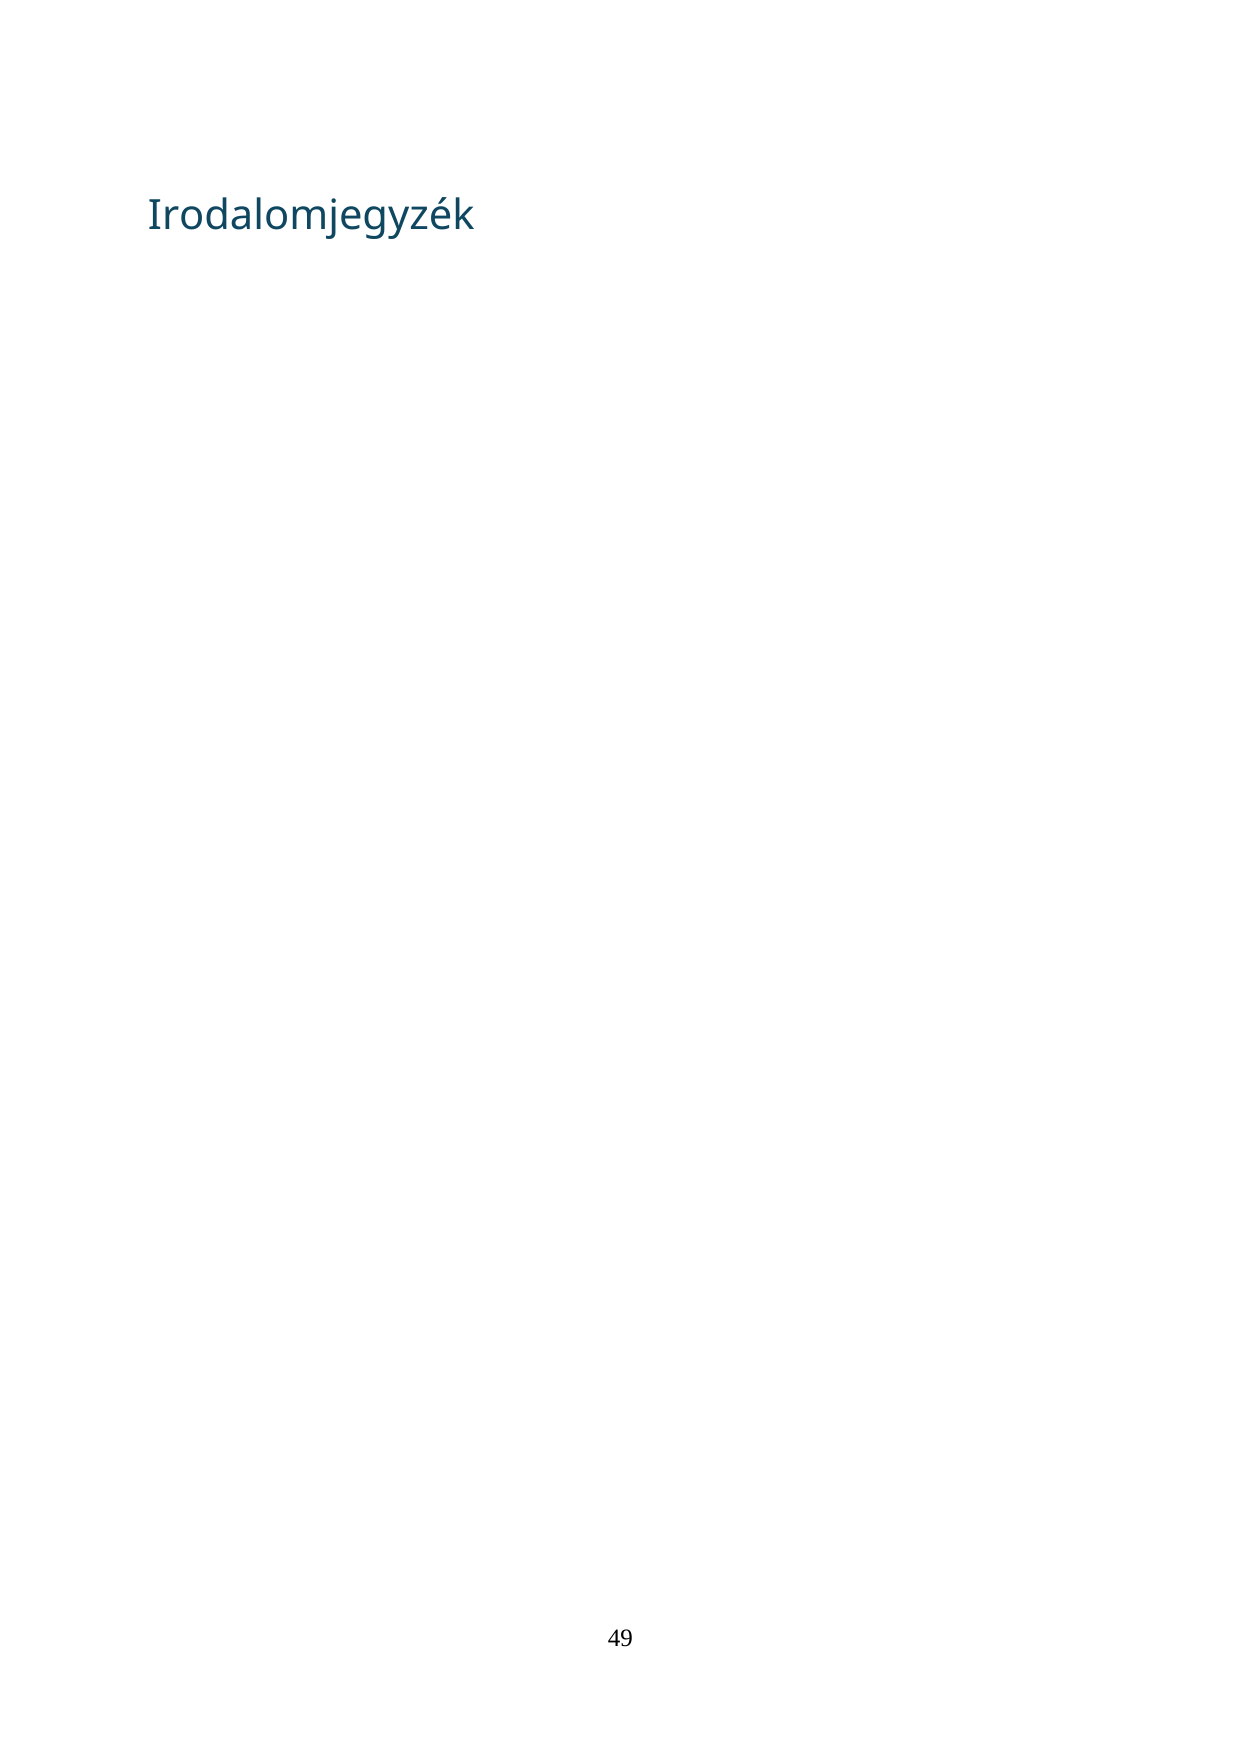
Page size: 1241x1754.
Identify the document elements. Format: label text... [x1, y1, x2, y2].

subtitle Irodalomjegyzék [148, 185, 1093, 242]
